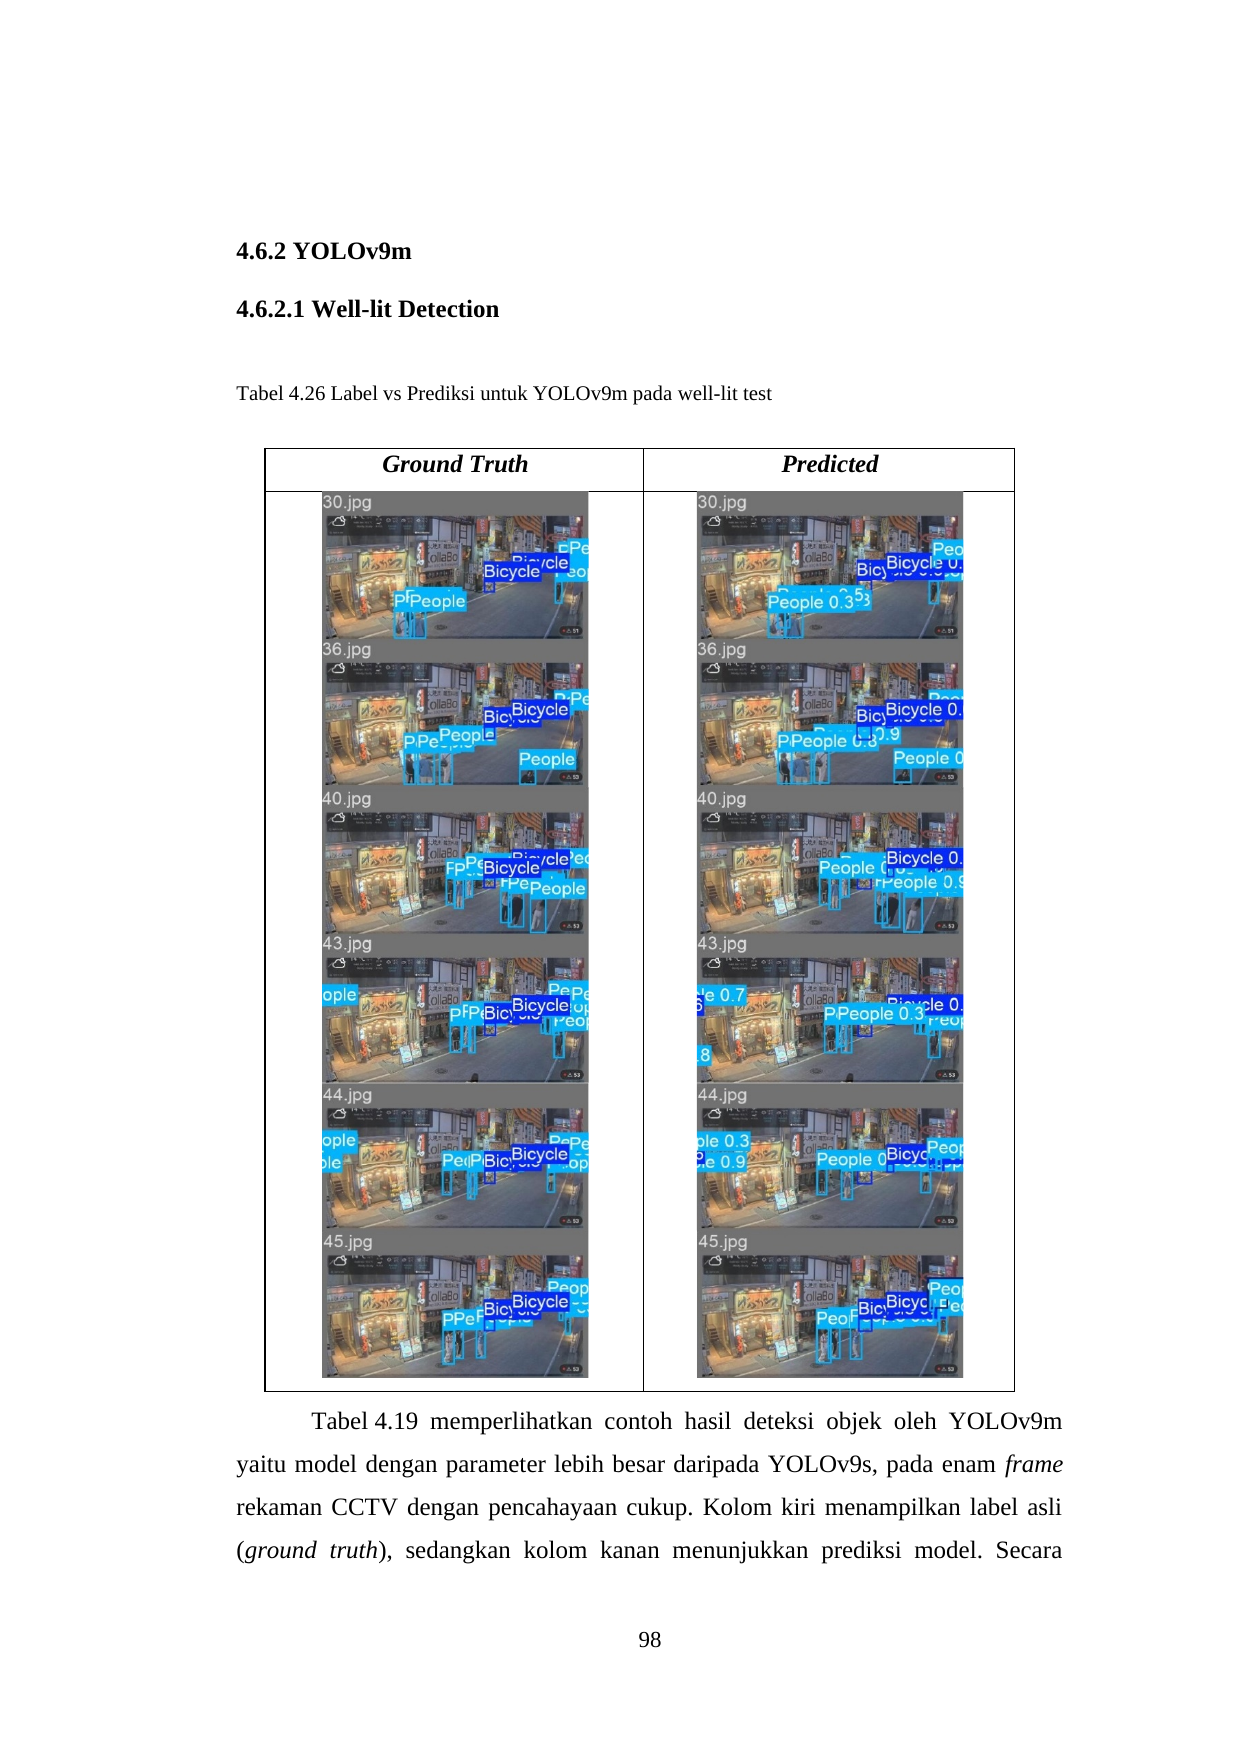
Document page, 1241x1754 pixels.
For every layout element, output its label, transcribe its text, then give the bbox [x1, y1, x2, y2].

table_header Predicted [644, 449, 1014, 491]
table_cell [644, 492, 1014, 1391]
picture [696, 491, 964, 1378]
subtitle 4.6.2.1 Well-lit Detection [236, 294, 1063, 323]
picture [721, 1151, 732, 1168]
picture [959, 876, 964, 888]
table_cell [266, 492, 643, 1391]
table_header Ground Truth [266, 449, 643, 491]
picture [944, 875, 953, 888]
picture [322, 491, 589, 1378]
subtitle 4.6.2 YOLOv9m [236, 236, 1063, 265]
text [236, 468, 1063, 1564]
picture [578, 1309, 589, 1313]
